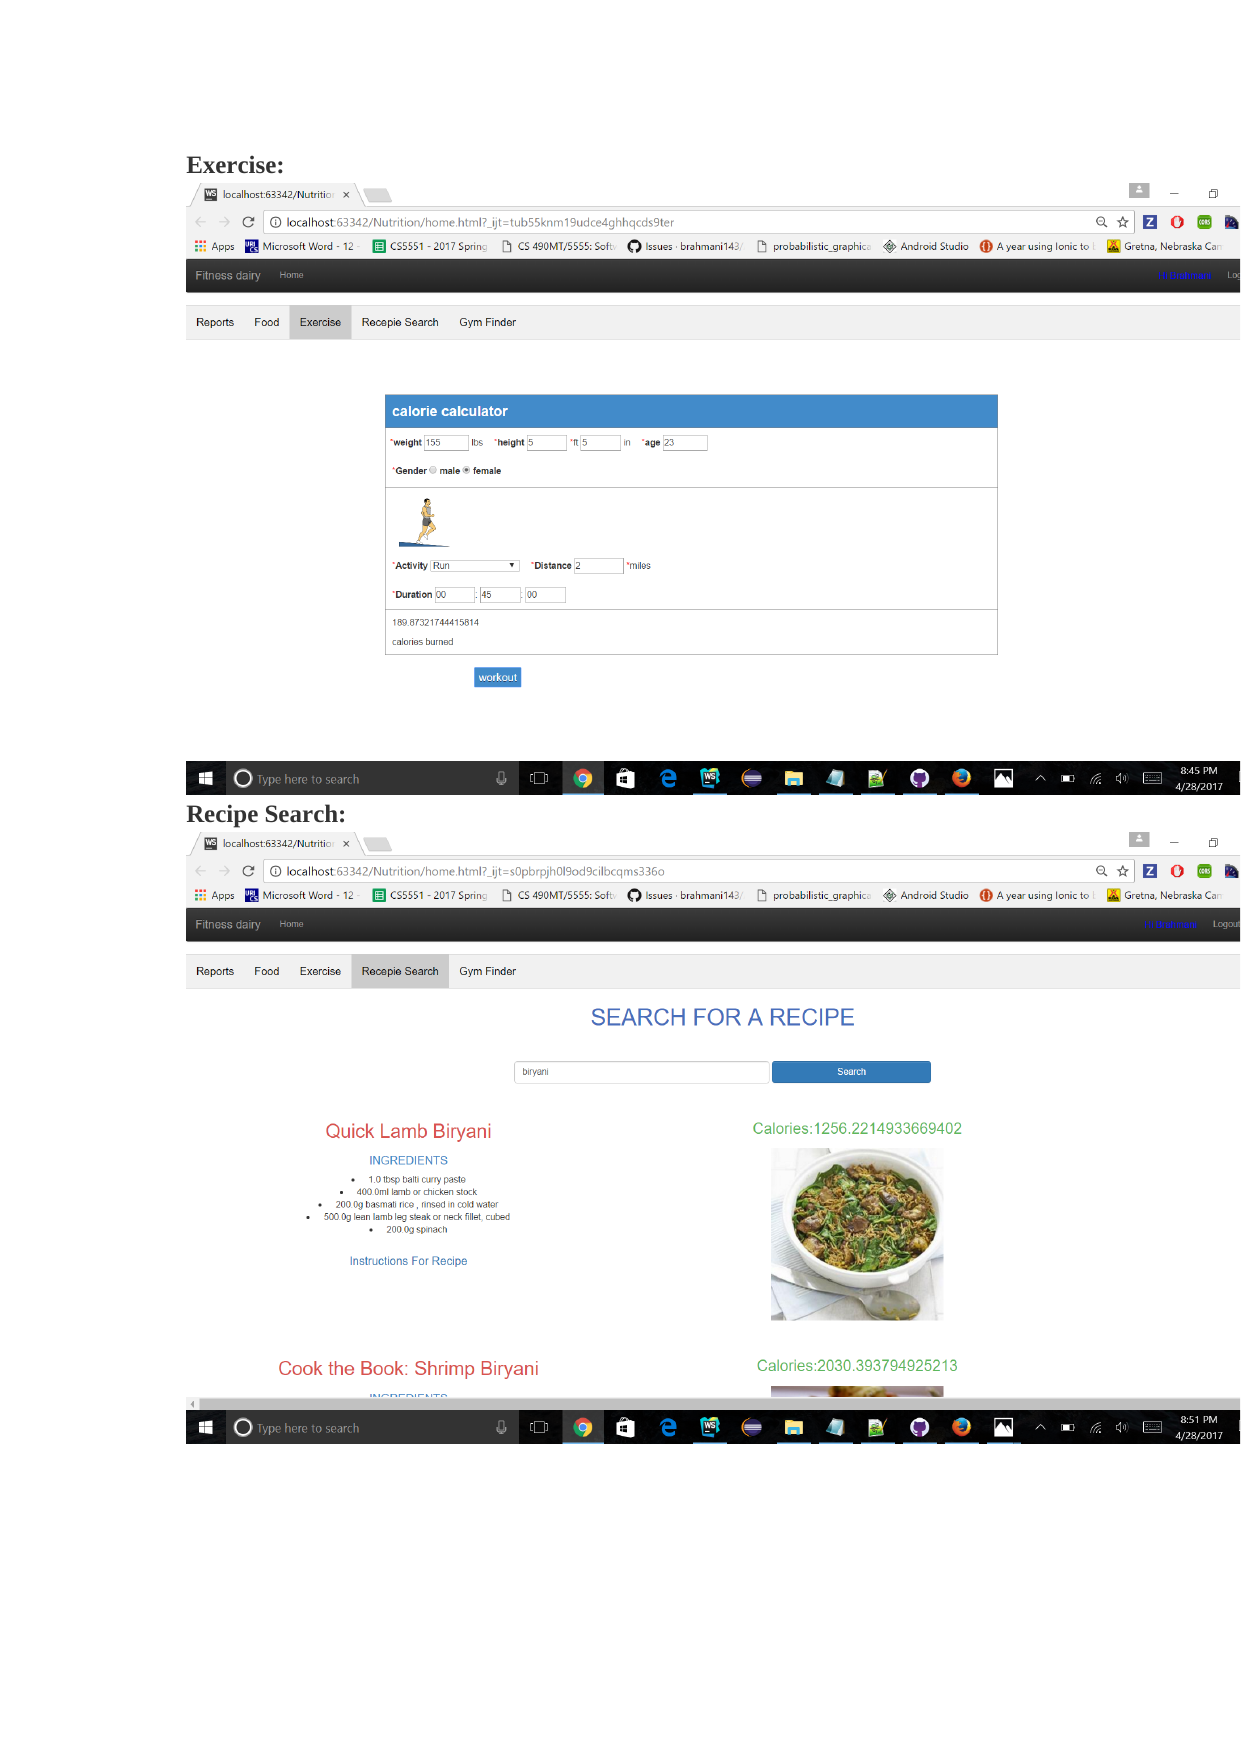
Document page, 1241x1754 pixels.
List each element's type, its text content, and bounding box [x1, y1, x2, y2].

picture [186, 832, 1241, 1444]
picture [186, 183, 1241, 795]
text Recipe Search: [186, 799, 1176, 828]
text Exercise: [186, 150, 1176, 179]
